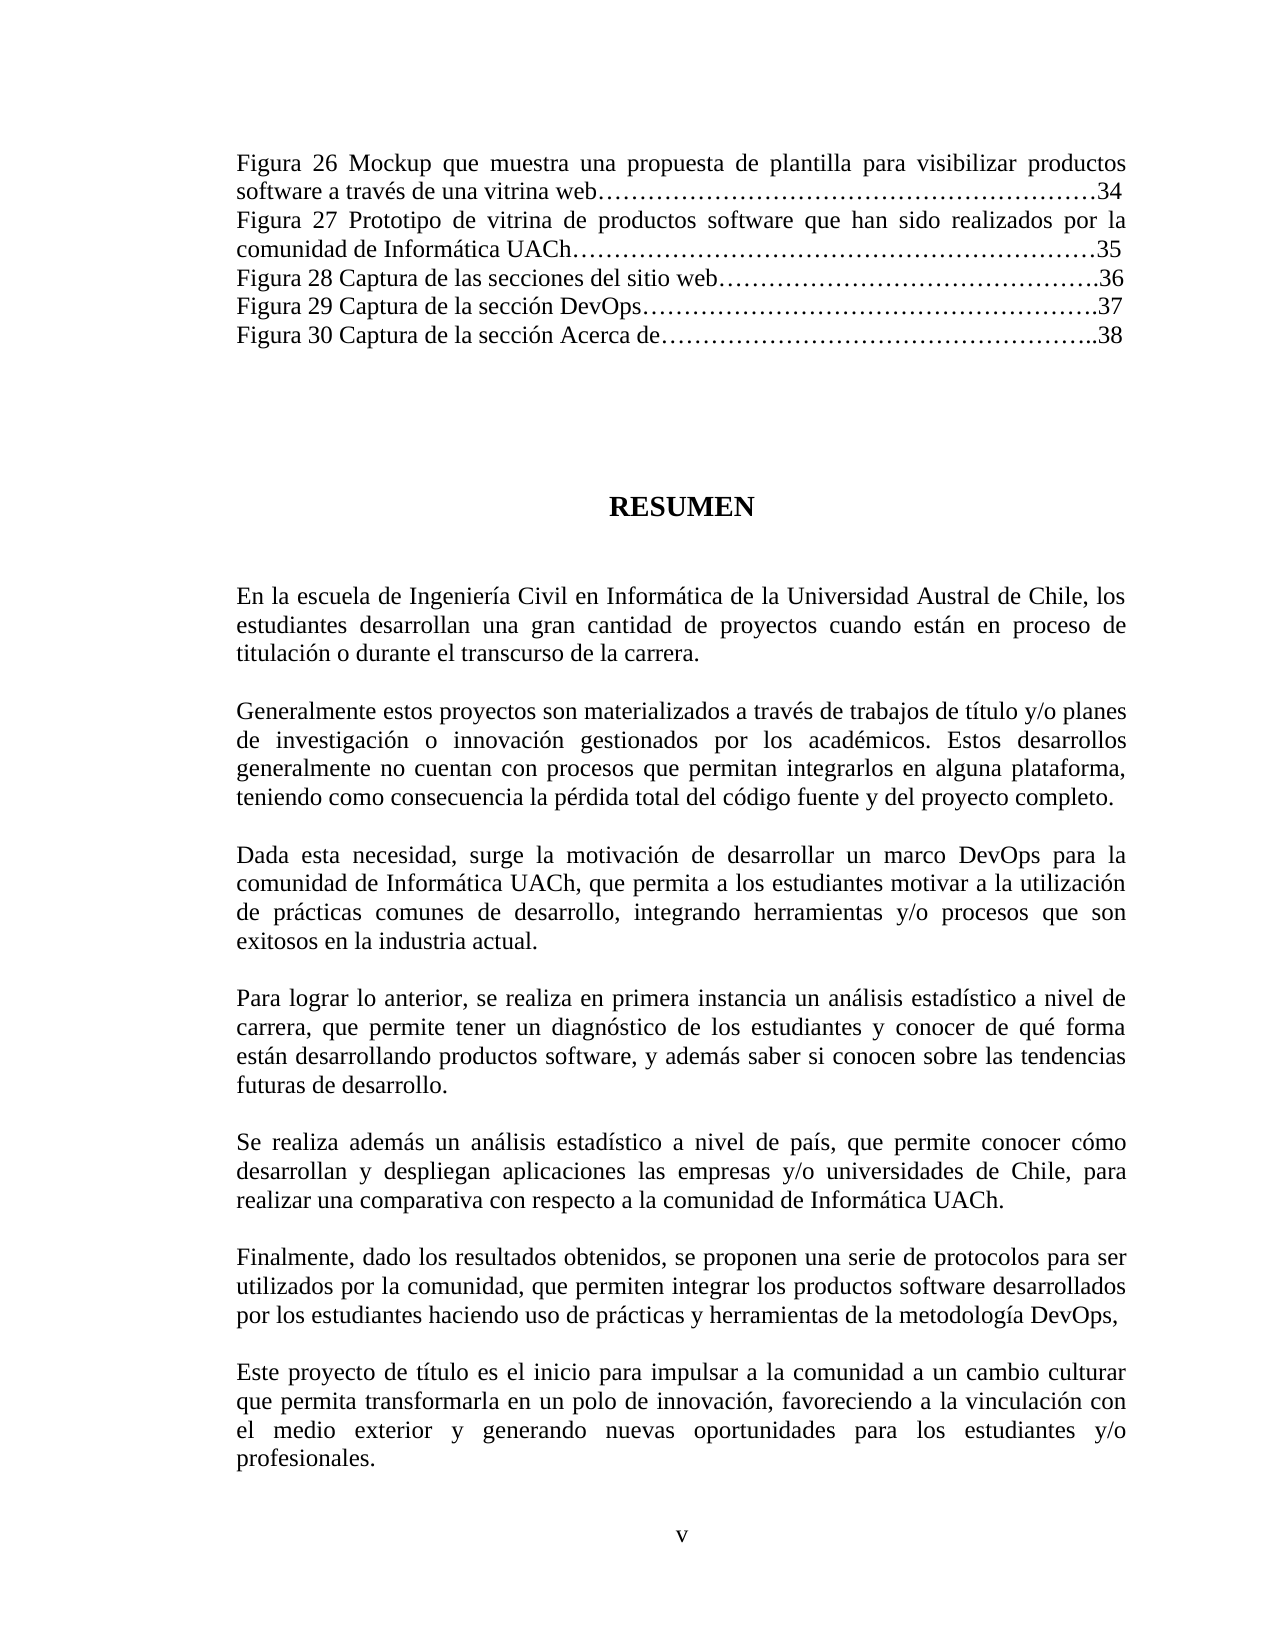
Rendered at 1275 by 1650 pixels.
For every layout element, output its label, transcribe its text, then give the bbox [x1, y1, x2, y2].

text Generalmente estos proyectos son materializados a través de trabajos de título y/o planes de investigación o innovación gestionados por los académicos. Estos desarrollos generalmente no cuentan con procesos que permitan integrarlos en alguna plataforma, teniendo como consecuencia la pérdida total del código fuente y del proyecto completo. [236, 696, 1127, 811]
text Figura 28 Captura de las secciones del sitio web……………………………………….36 [236, 263, 1127, 291]
text Se realiza además un análisis estadístico a nivel de país, que permite conocer cómo desarrollan y despliegan aplicaciones las empresas y/o universidades de Chile, para realizar una comparativa con respecto a la comunidad de Informática UACh. [236, 1127, 1127, 1213]
text En la escuela de Ingeniería Civil en Informática de la Universidad Austral de Chile, los estudiantes desarrollan una gran cantidad de proyectos cuando están en proceso de titulación o durante el transcurso de la carrera. [236, 581, 1127, 667]
text Figura 27 Prototipo de vitrina de productos software que han sido realizados por la comunidad de Informática UACh………………………………………………………35 [236, 205, 1127, 263]
text RESUMEN [236, 489, 1127, 522]
text Figura 29 Captura de la sección DevOps……………………………………………….37 [236, 291, 1127, 320]
text Dada esta necesidad, surge la motivación de desarrollar un marco DevOps para la comunidad de Informática UACh, que permita a los estudiantes motivar a la utilización de prácticas comunes de desarrollo, integrando herramientas y/o procesos que son exitosos en la industria actual. [236, 840, 1127, 955]
text Para lograr lo anterior, se realiza en primera instancia un análisis estadístico a nivel de carrera, que permite tener un diagnóstico de los estudiantes y conocer de qué forma están desarrollando productos software, y además saber si conocen sobre las tendencias futuras de desarrollo. [236, 983, 1127, 1098]
text Finalmente, dado los resultados obtenidos, se proponen una serie de protocolos para ser utilizados por la comunidad, que permiten integrar los productos software desarrollados por los estudiantes haciendo uso de prácticas y herramientas de la metodología DevOps, [236, 1242, 1127, 1328]
text Este proyecto de título es el inicio para impulsar a la comunidad a un cambio culturar que permita transformarla en un polo de innovación, favoreciendo a la vinculación con el medio exterior y generando nuevas oportunidades para los estudiantes y/o profesionales. [236, 1357, 1127, 1472]
text Figura 30 Captura de la sección Acerca de……………………………………………..38 [236, 320, 1127, 349]
text Figura 26 Mockup que muestra una propuesta de plantilla para visibilizar productos software a través de una vitrina web……………………………………………………34 [236, 148, 1127, 205]
